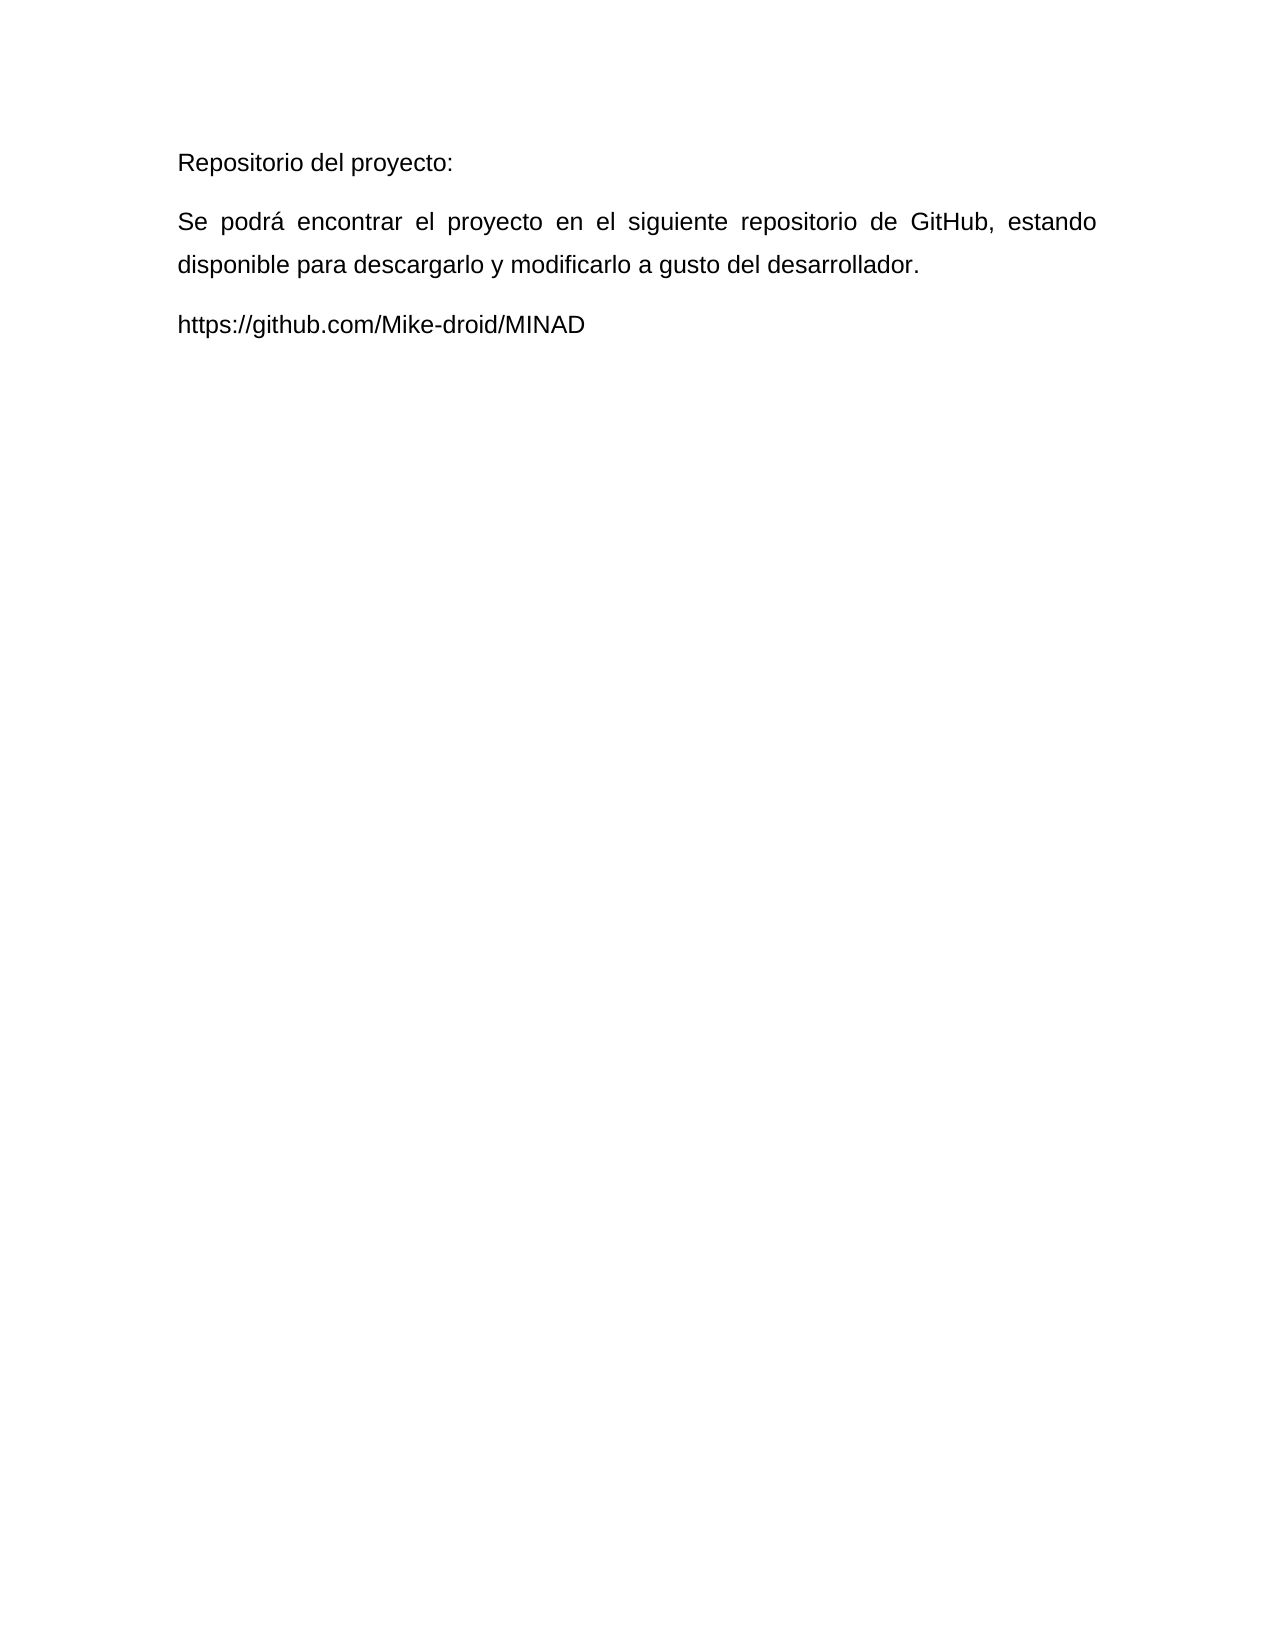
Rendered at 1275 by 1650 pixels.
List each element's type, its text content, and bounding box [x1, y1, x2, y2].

text Repositorio del proyecto: [177, 148, 1098, 176]
text https://github.com/Mike-droid/MINAD [177, 310, 1098, 339]
text Se podrá encontrar el proyecto en el siguiente repositorio de GitHub, estando disponible para descargarlo y modificarlo a gusto del desarrollador. [177, 207, 1098, 279]
